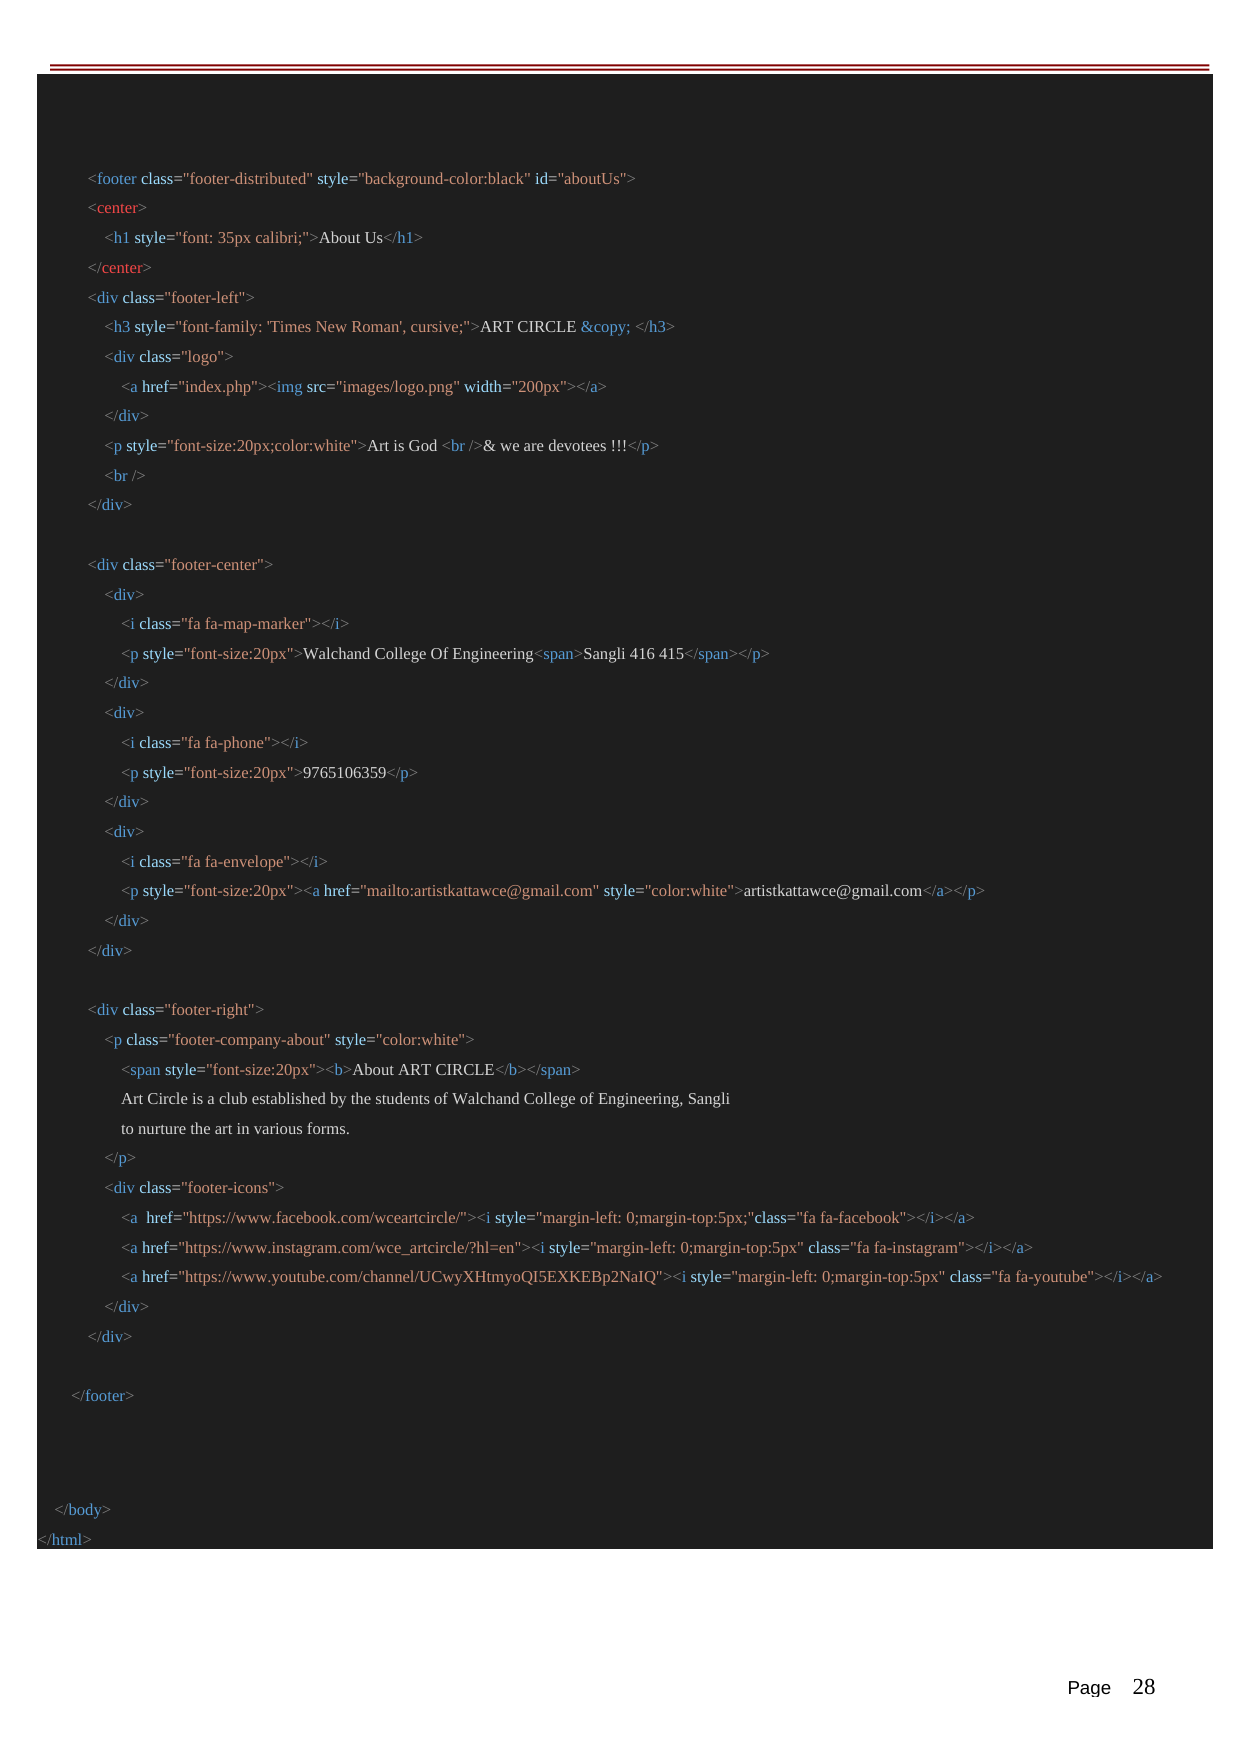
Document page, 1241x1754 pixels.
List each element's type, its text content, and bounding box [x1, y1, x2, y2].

text <p style="font-size:20px;color:white">Art is God <br />& we are devotees !!!</p> [37, 425, 1213, 455]
text <footer class="footer-distributed" style="background-color:black" id="aboutUs"> [37, 158, 1213, 188]
text <span style="font-size:20px"><b>About ART CIRCLE</b></span> [37, 1049, 1213, 1078]
text <div> [37, 811, 1213, 841]
text </div> [37, 1316, 1213, 1346]
text <i class="fa fa-envelope"></i> [37, 841, 1213, 871]
text </html> [37, 1519, 1213, 1549]
text </div> [37, 485, 1213, 514]
text </p> [37, 1138, 1213, 1167]
text <div class="footer-center"> [37, 544, 1213, 574]
text <p style="font-size:20px">Walchand College Of Engineering<span>Sangli 416 415</span></p> [37, 633, 1213, 663]
text </footer> [37, 1375, 1213, 1405]
text </center> [37, 247, 1213, 277]
text <i class="fa fa-phone"></i> [37, 722, 1213, 752]
text <div class="logo"> [37, 336, 1213, 366]
text <h1 style="font: 35px calibri;">About Us</h1> [37, 217, 1213, 247]
text <br /> [37, 455, 1213, 485]
text </div> [37, 930, 1213, 960]
text <div> [37, 692, 1213, 722]
text <div class="footer-right"> [37, 989, 1213, 1019]
text </div> [37, 782, 1213, 811]
text <a href="https://www.instagram.com/wce_artcircle/?hl=en"><i style="margin-left: 0;margin-top:5px" class="fa fa-instagram"></i></a> [37, 1227, 1213, 1257]
text to nurture the art in various forms. [37, 1108, 1213, 1138]
text <a href="https://www.youtube.com/channel/UCwyXHtmyoQI5EXKEBp2NaIQ"><i style="margin-left: 0;margin-top:5px" class="fa fa-youtube"></i></a> [37, 1257, 1213, 1286]
text <div class="footer-left"> [37, 277, 1213, 307]
text <a href="index.php"><img src="images/logo.png" width="200px"></a> [37, 366, 1213, 396]
text </div> [37, 663, 1213, 692]
text <p class="footer-company-about" style="color:white"> [37, 1019, 1213, 1049]
text <p style="font-size:20px">9765106359</p> [37, 752, 1213, 782]
text </div> [37, 900, 1213, 930]
text <div class="footer-icons"> [37, 1167, 1213, 1197]
text Art Circle is a club established by the students of Walchand College of Engineering, Sangli [37, 1078, 1213, 1108]
text </body> [37, 1489, 1213, 1519]
text </div> [37, 1286, 1213, 1316]
text </div> [37, 396, 1213, 425]
text <center> [37, 188, 1213, 217]
text <i class="fa fa-map-marker"></i> [37, 603, 1213, 633]
text <p style="font-size:20px"><a href="mailto:artistkattawce@gmail.com" style="color:white">artistkattawce@gmail.com</a></p> [37, 871, 1213, 900]
text <div> [37, 574, 1213, 603]
text <h3 style="font-family: 'Times New Roman', cursive;">ART CIRCLE &copy; </h3> [37, 307, 1213, 336]
text <a href="https://www.facebook.com/wceartcircle/"><i style="margin-left: 0;margin-top:5px;"class="fa fa-facebook"></i></a> [37, 1197, 1213, 1227]
